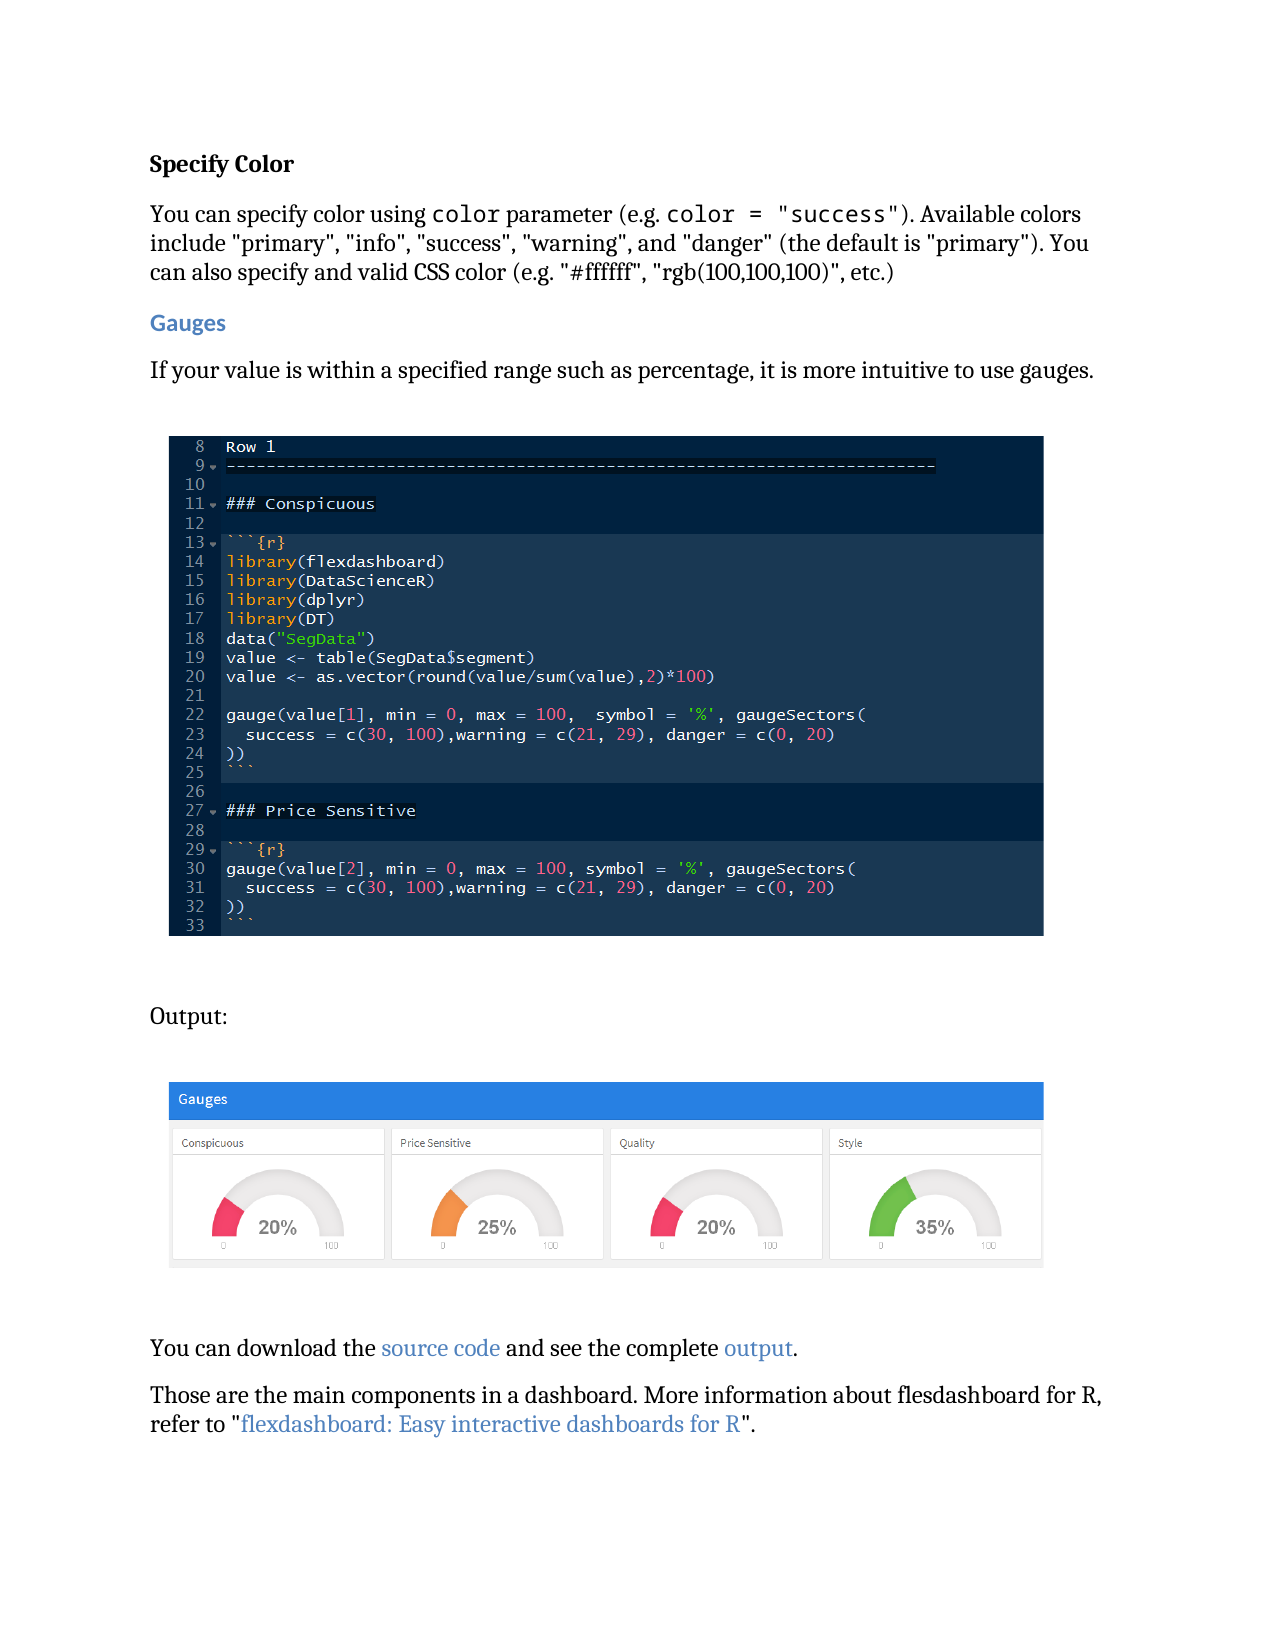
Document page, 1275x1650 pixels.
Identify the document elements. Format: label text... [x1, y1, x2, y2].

text Output: [150, 1002, 1125, 1031]
text You can specify color using color parameter (e.g. color = "success"). Available colors include "primary", "info", "success", "warning", and "danger" (the default is "primary"). You can also specify and valid CSS color (e.g. "#ffffff", "rgb(100,100,100)", etc.) [150, 197, 1125, 286]
text Those are the main components in a dashboard. More information about flesdashboard for R, refer to "flexdashboard: Easy interactive dashboards for R". [150, 1381, 1125, 1439]
text If your value is within a specified range such as percentage, it is more intuitive to use gauges. [150, 356, 1125, 385]
picture [168, 436, 1044, 936]
text You can download the source code and see the complete output. [150, 1334, 1125, 1362]
text Specify Color [150, 150, 1125, 179]
picture [168, 1082, 1044, 1268]
subtitle Gauges [150, 307, 1125, 338]
